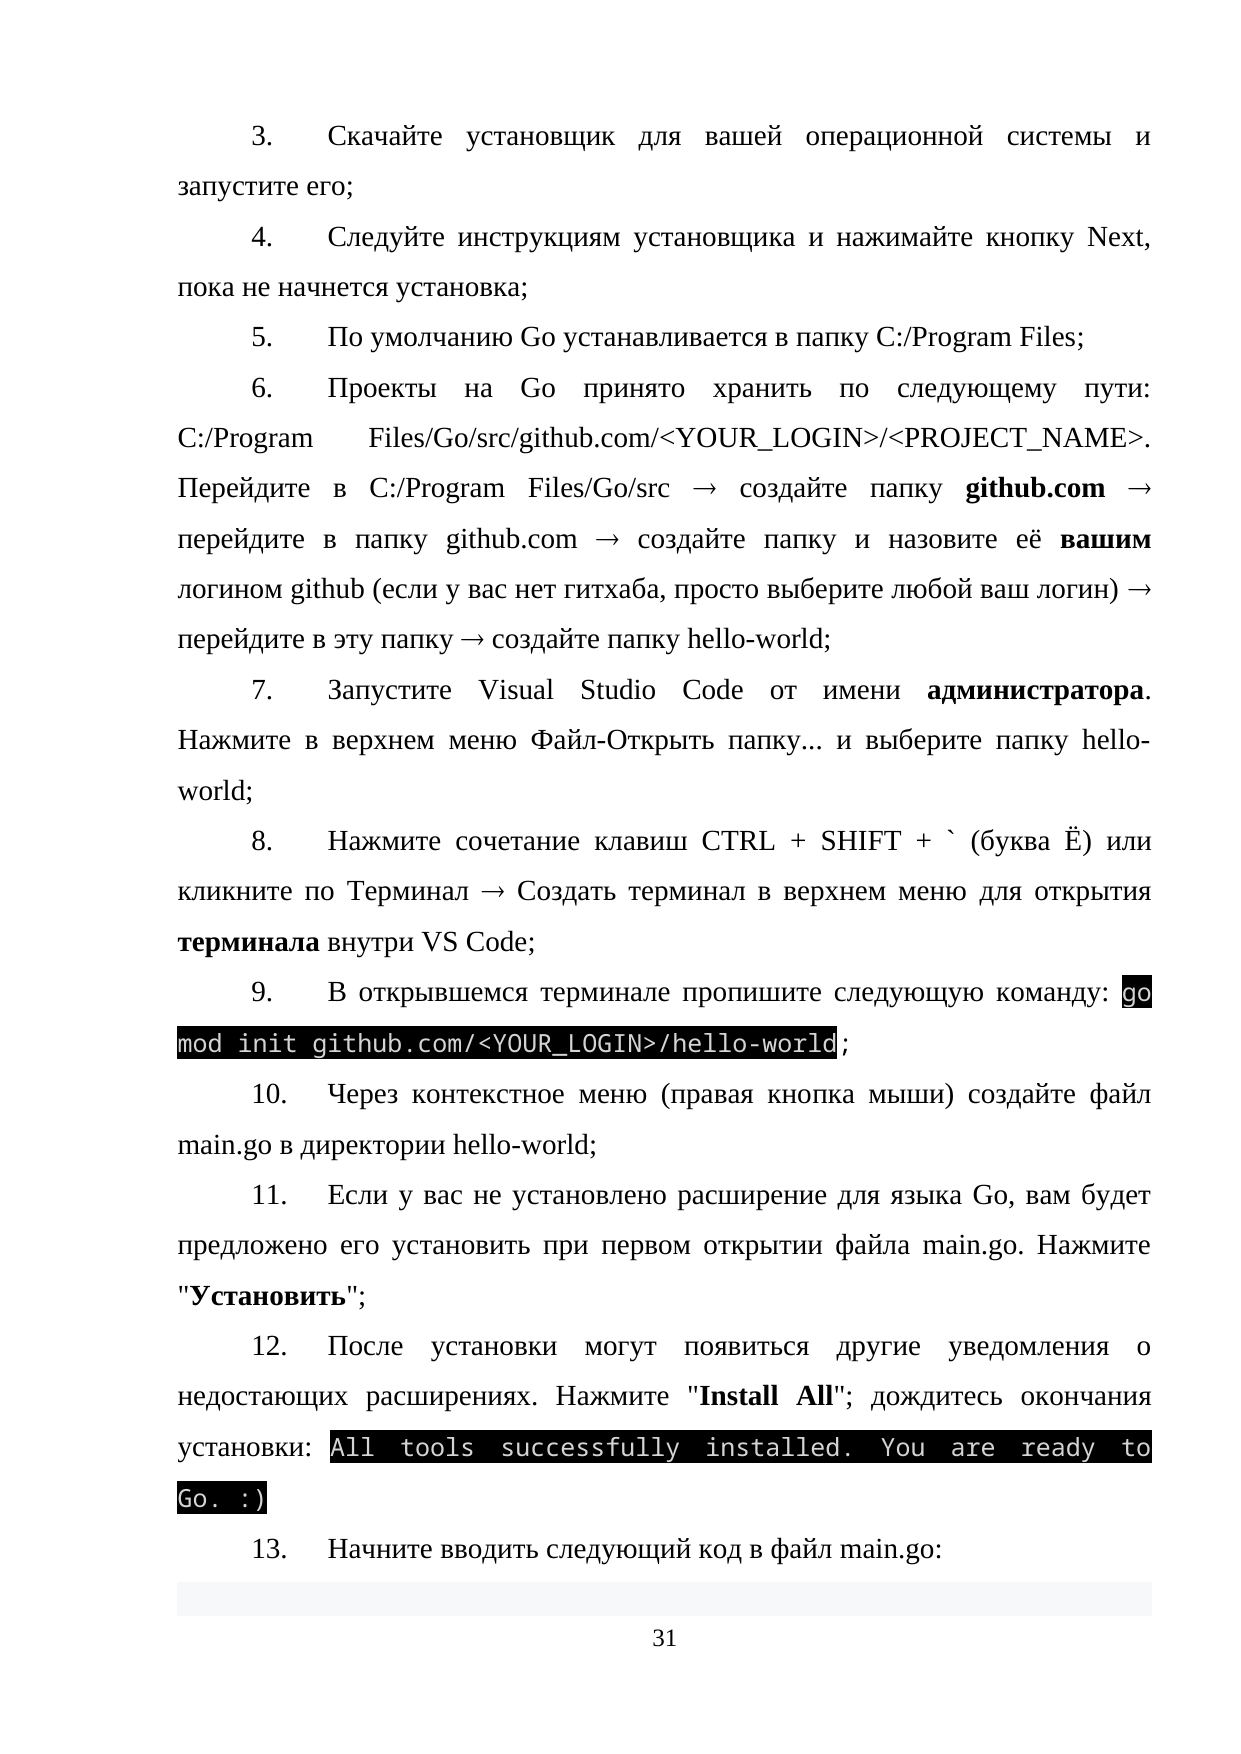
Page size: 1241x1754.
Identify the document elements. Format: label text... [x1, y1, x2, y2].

list Нажмите сочетание клавиш CTRL + SHIFT + ` (буква Ё) или кликните по Терминал Создать терминал в верхнем меню для открытия терминала внутри VS Code; [177, 823, 1152, 957]
list После установки могут появиться другие уведомления о недостающих расширениях. Нажмите "Install All"; дождитесь окончания установки: All tools successfully installed. You are ready to Go. :) [177, 1328, 1152, 1514]
list В открывшемся терминале пропишите следующую команду: go mod init github.com/<YOUR_LOGIN>/hello-world; [177, 974, 1152, 1059]
list Через контекстное меню (правая кнопка мыши) создайте файл main.go в директории hello-world; [177, 1077, 1152, 1160]
list Запустите Visual Studio Code от имени администратора. Нажмите в верхнем меню Файл-Открыть папку... и выберите папку hello-world; [177, 672, 1152, 806]
list Скачайте установщик для вашей операционной системы и запустите его; [177, 118, 1152, 202]
list По умолчанию Go устанавливается в папку C:/Program Files; [177, 319, 1152, 353]
list Если у вас не установлено расширение для языка Go, вам будет предложено его установить при первом открытии файла main.go. Нажмите "Установить"; [177, 1177, 1152, 1311]
list Проекты на Go принято хранить по следующему пути: C:/Program Files/Go/src/github.com/<YOUR_LOGIN>/<PROJECT_NAME>. Перейдите в C:/Program Files/Go/src создайте папку github.com перейдите в папку github.com создайте папку и назовите её вашим логином github (если у вас нет гитхаба, просто выберите любой ваш логин) перейдите в эту папку создайте папку hello-world; [177, 370, 1152, 655]
list Следуйте инструкциям установщика и нажимайте кнопку Next, пока не начнется установка; [177, 219, 1152, 303]
list Начните вводить следующий код в файл main.go: [177, 1532, 1152, 1565]
